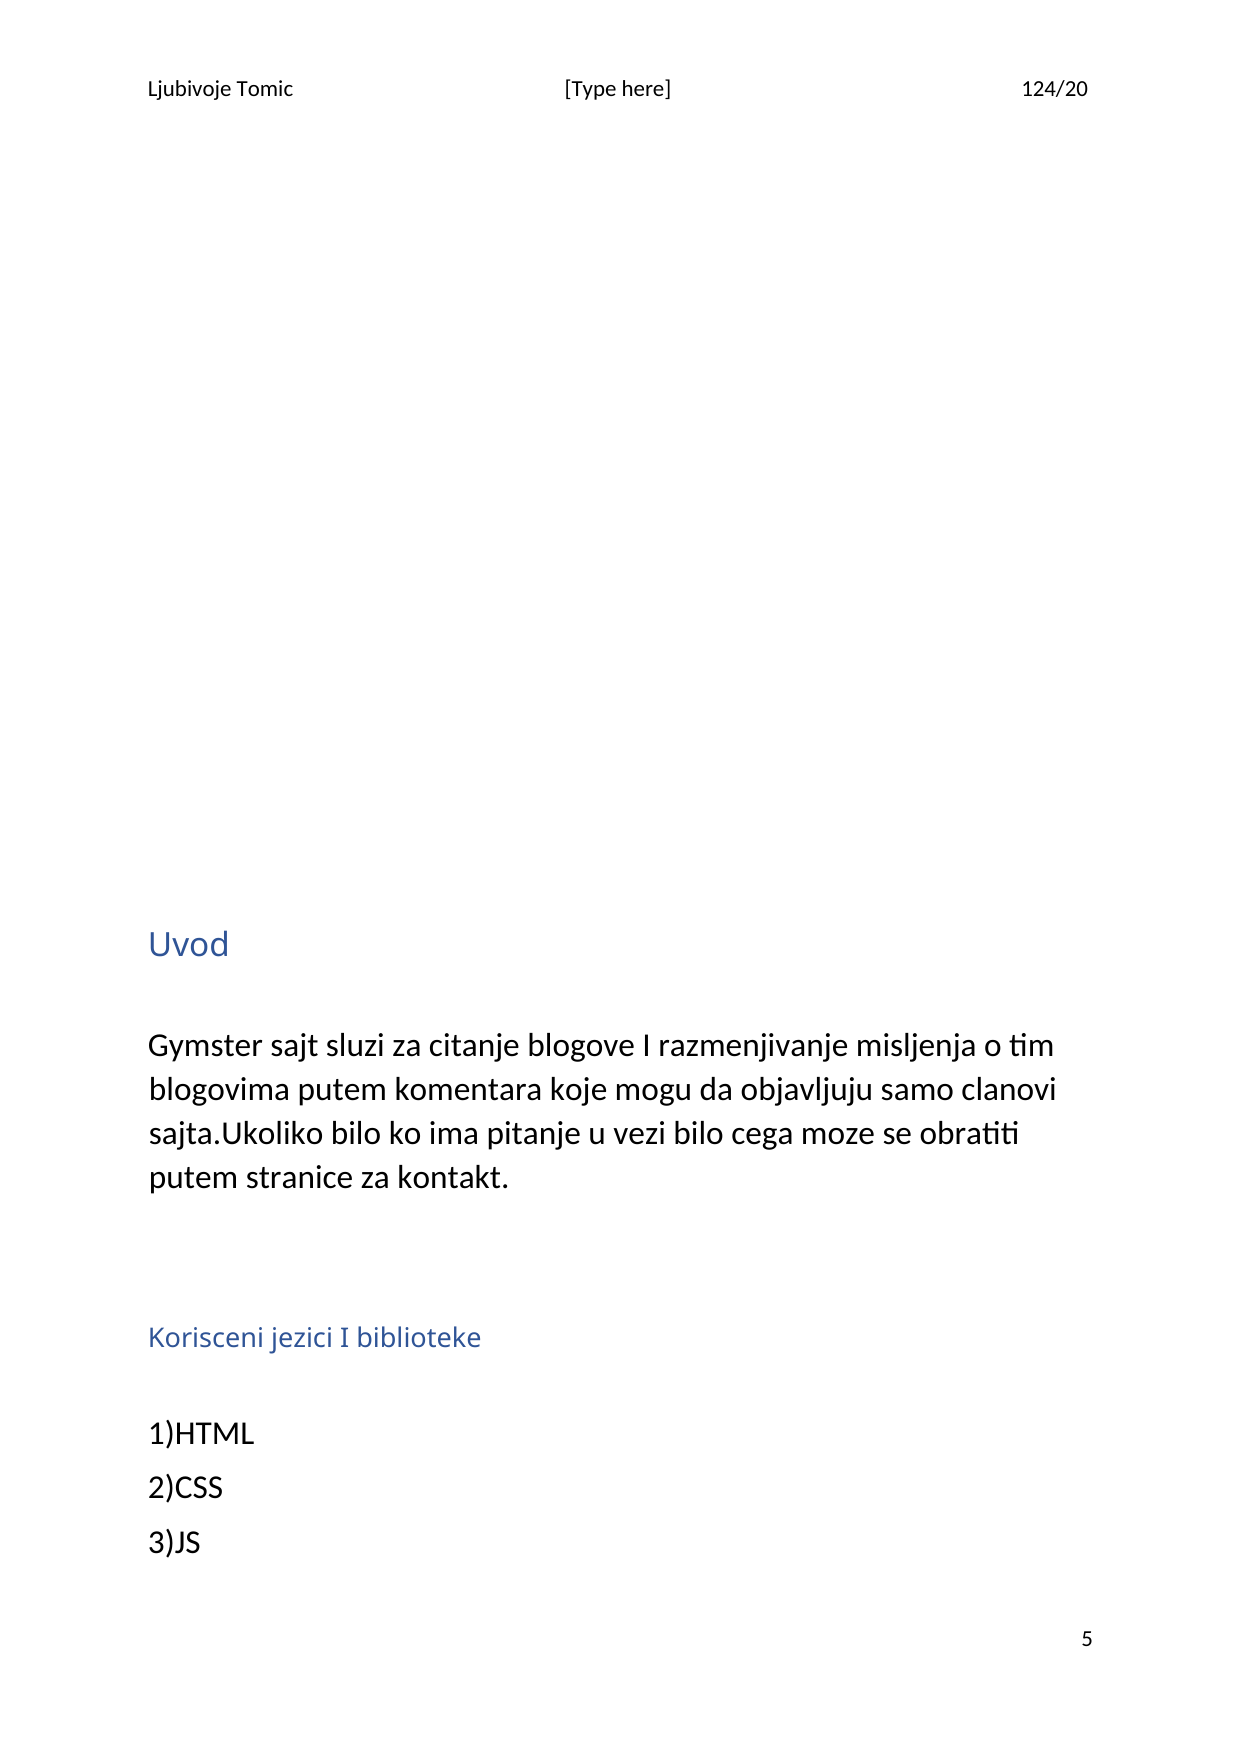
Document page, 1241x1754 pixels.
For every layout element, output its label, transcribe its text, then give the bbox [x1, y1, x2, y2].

text 3)JS [148, 1521, 1092, 1561]
text 2)CSS [148, 1466, 1092, 1507]
text 1)HTML [148, 1412, 1092, 1453]
text Gymster sajt sluzi za citanje blogove I razmenjivanje misljenja o tim blogovima putem komentara koje mogu da objavljuju samo clanovi sajta.Ukoliko bilo ko ima pitanje u vezi bilo cega moze se obratiti putem stranice za kontakt. [148, 1024, 1092, 1197]
subtitle Korisceni jezici I biblioteke [148, 1318, 1092, 1355]
subtitle Uvod [148, 921, 1092, 966]
